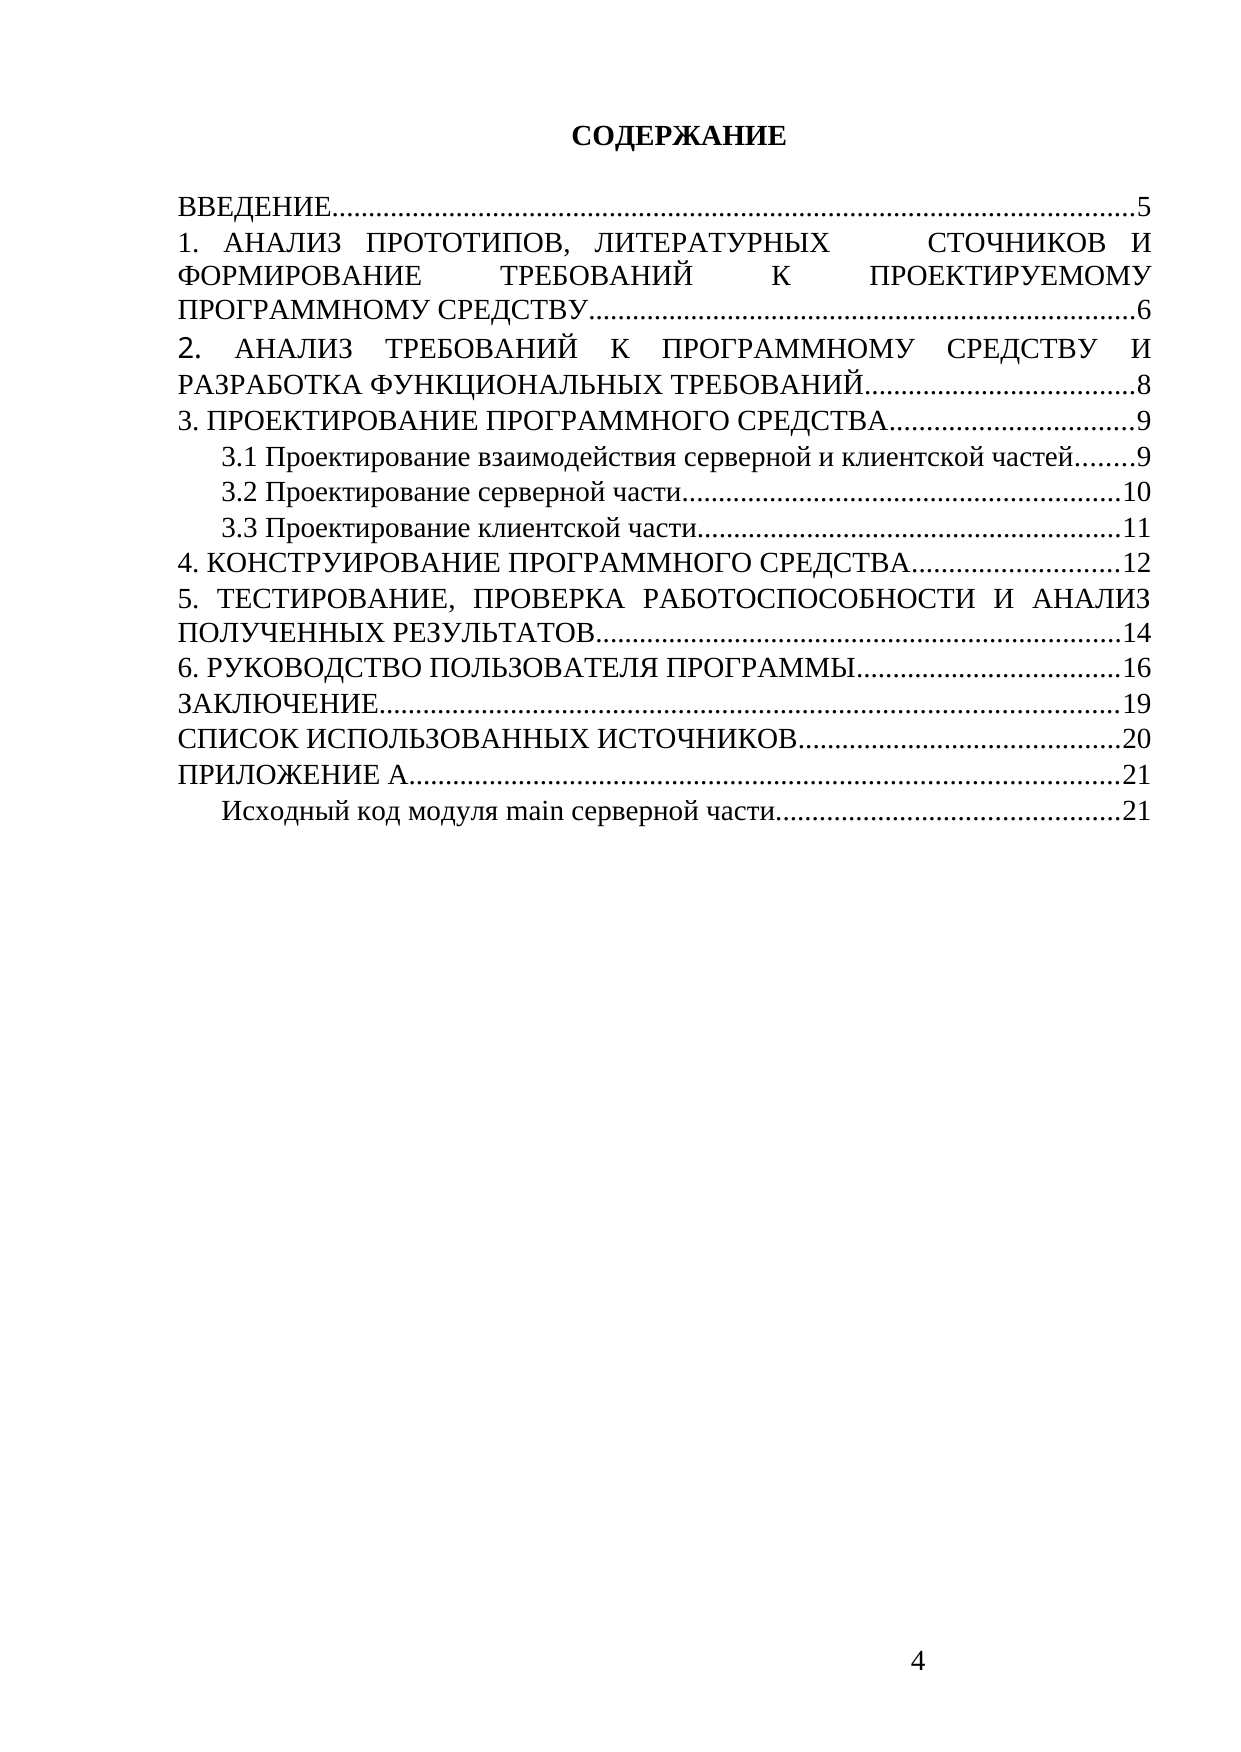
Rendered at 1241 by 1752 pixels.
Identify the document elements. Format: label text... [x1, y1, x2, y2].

text СПИСОК ИСПОЛЬЗОВАННЫХ ИСТОЧНИКОВ 20 [177, 722, 1152, 755]
text 6. РУКОВОДСТВО ПОЛЬЗОВАТЕЛЯ ПРОГРАММЫ 16 [177, 650, 1152, 684]
text 1. АНАЛИЗ ПРОТОТИПОВ, ЛИТЕРАТУРНЫХ СТОЧНИКОВ И ФОРМИРОВАНИЕ ТРЕБОВАНИЙ К ПРОЕКТИРУЕМОМУ ПРОГРАММНОМУ СРЕДСТВУ 6 [177, 225, 1152, 326]
text 3. ПРОЕКТИРОВАНИЕ ПРОГРАММНОГО СРЕДСТВА 9 [177, 403, 1152, 437]
text 4. КОНСТРУИРОВАНИЕ ПРОГРАММНОГО СРЕДСТВА 12 [177, 546, 1152, 579]
text ВВЕДЕНИЕ 5 [177, 189, 1152, 223]
text ПРИЛОЖЕНИЕ А 21 [177, 757, 1152, 791]
text 5. ТЕСТИРОВАНИЕ, ПРОВЕРКА РАБОТОСПОСОБНОСТИ И АНАЛИЗ ПОЛУЧЕННЫХ РЕЗУЛЬТАТОВ 14 [177, 581, 1152, 648]
text СОДЕРЖАНИЕ [177, 118, 1152, 152]
text 3.3 Проектирование клиентской части 11 [221, 510, 1152, 543]
text 2. АНАЛИЗ ТРЕБОВАНИЙ К ПРОГРАММНОМУ СРЕДСТВУ И РАЗРАБОТКА ФУНКЦИОНАЛЬНЫХ ТРЕБОВАНИЙ 8 [177, 328, 1152, 401]
text ЗАКЛЮЧЕНИЕ 19 [177, 686, 1152, 719]
text 3.2 Проектирование серверной части 10 [221, 474, 1152, 508]
text Исходный код модуля main серверной части 21 [221, 793, 1152, 826]
text 3.1 Проектирование взаимодействия серверной и клиентской частей 9 [221, 439, 1152, 472]
